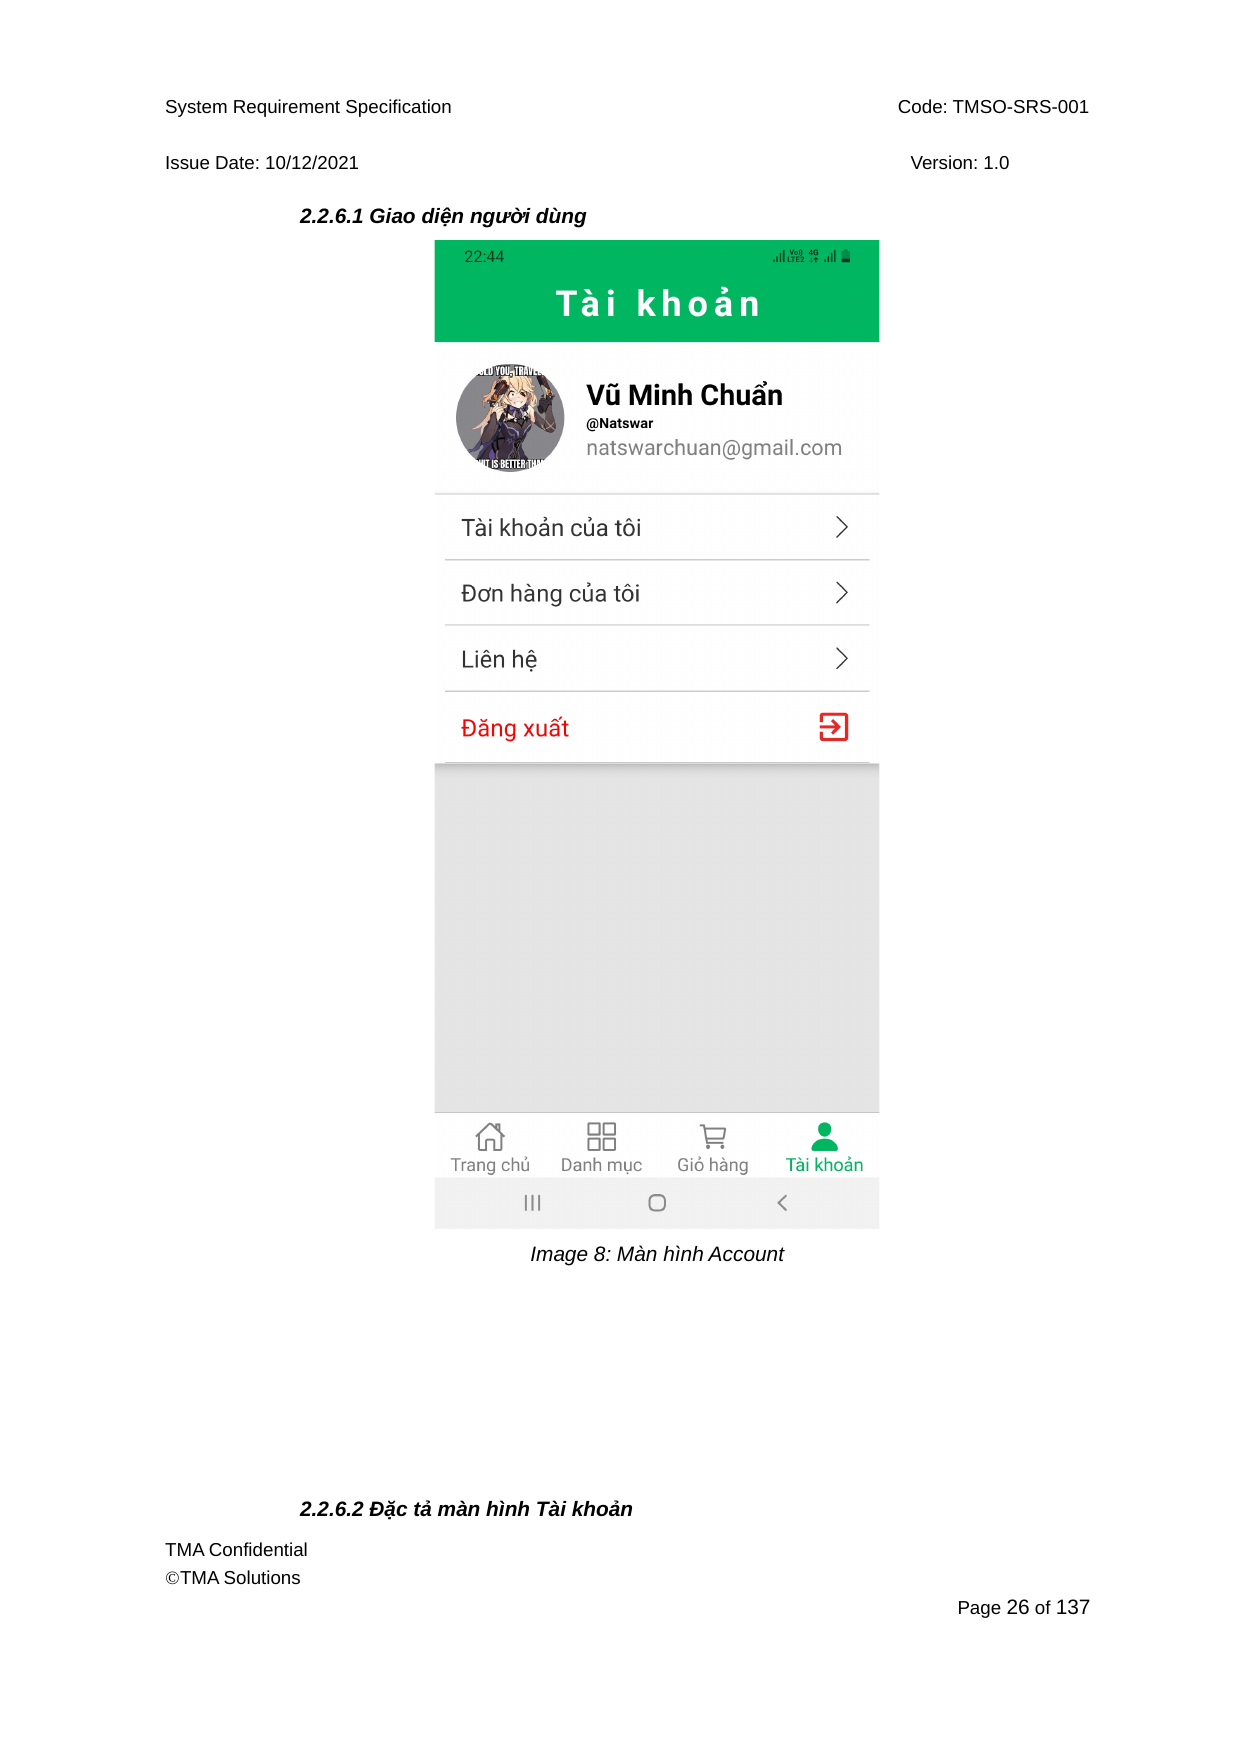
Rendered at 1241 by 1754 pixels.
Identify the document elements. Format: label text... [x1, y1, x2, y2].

text 2.2.6.2 Đặc tả màn hình Tài khoản [225, 1497, 1090, 1521]
picture [434, 240, 880, 1229]
text 2.2.6.1 Giao diện người dùng [225, 204, 1090, 228]
text Image 8: Màn hình Account [150, 1241, 1090, 1265]
